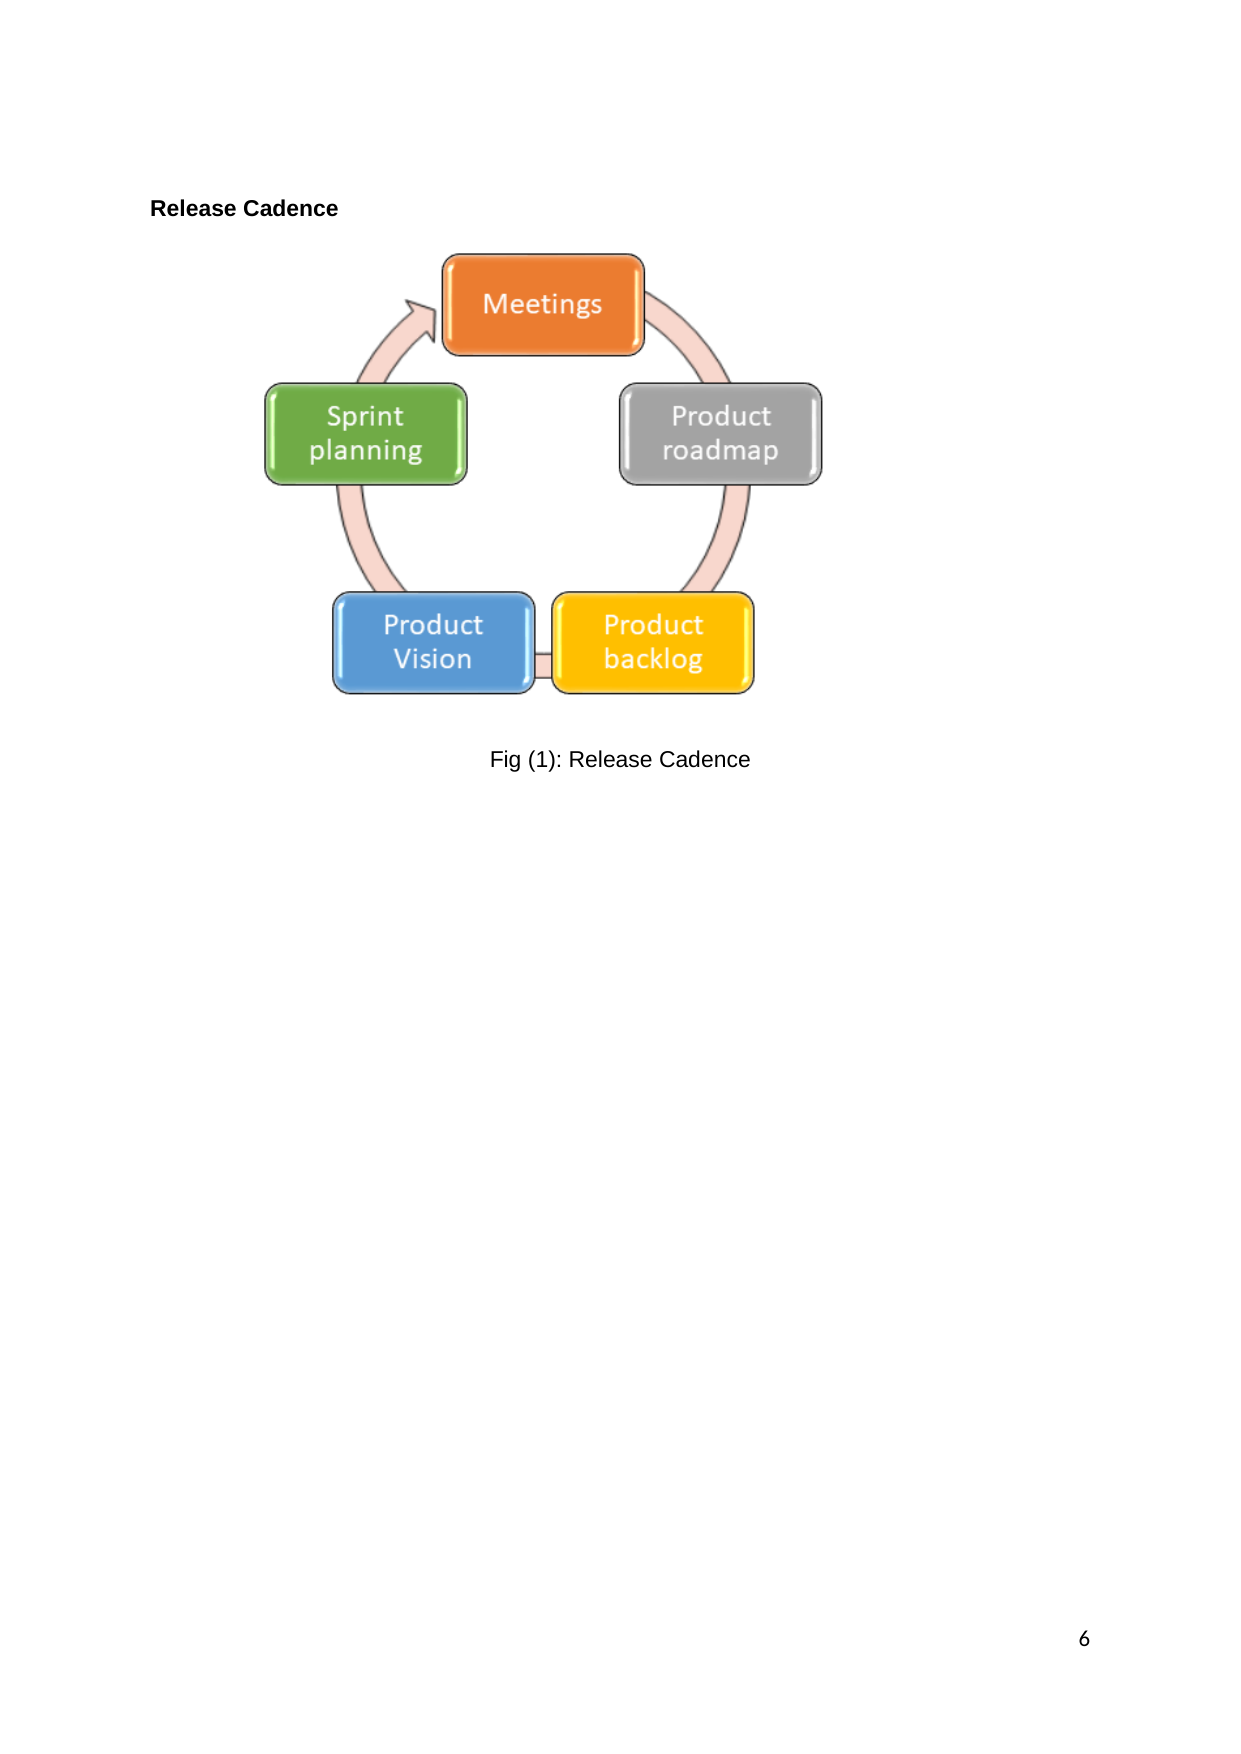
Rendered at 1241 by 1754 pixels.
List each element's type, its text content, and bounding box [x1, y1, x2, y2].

subtitle Release Cadence [150, 195, 1090, 221]
text Fig (1): Release Cadence [150, 746, 1090, 772]
